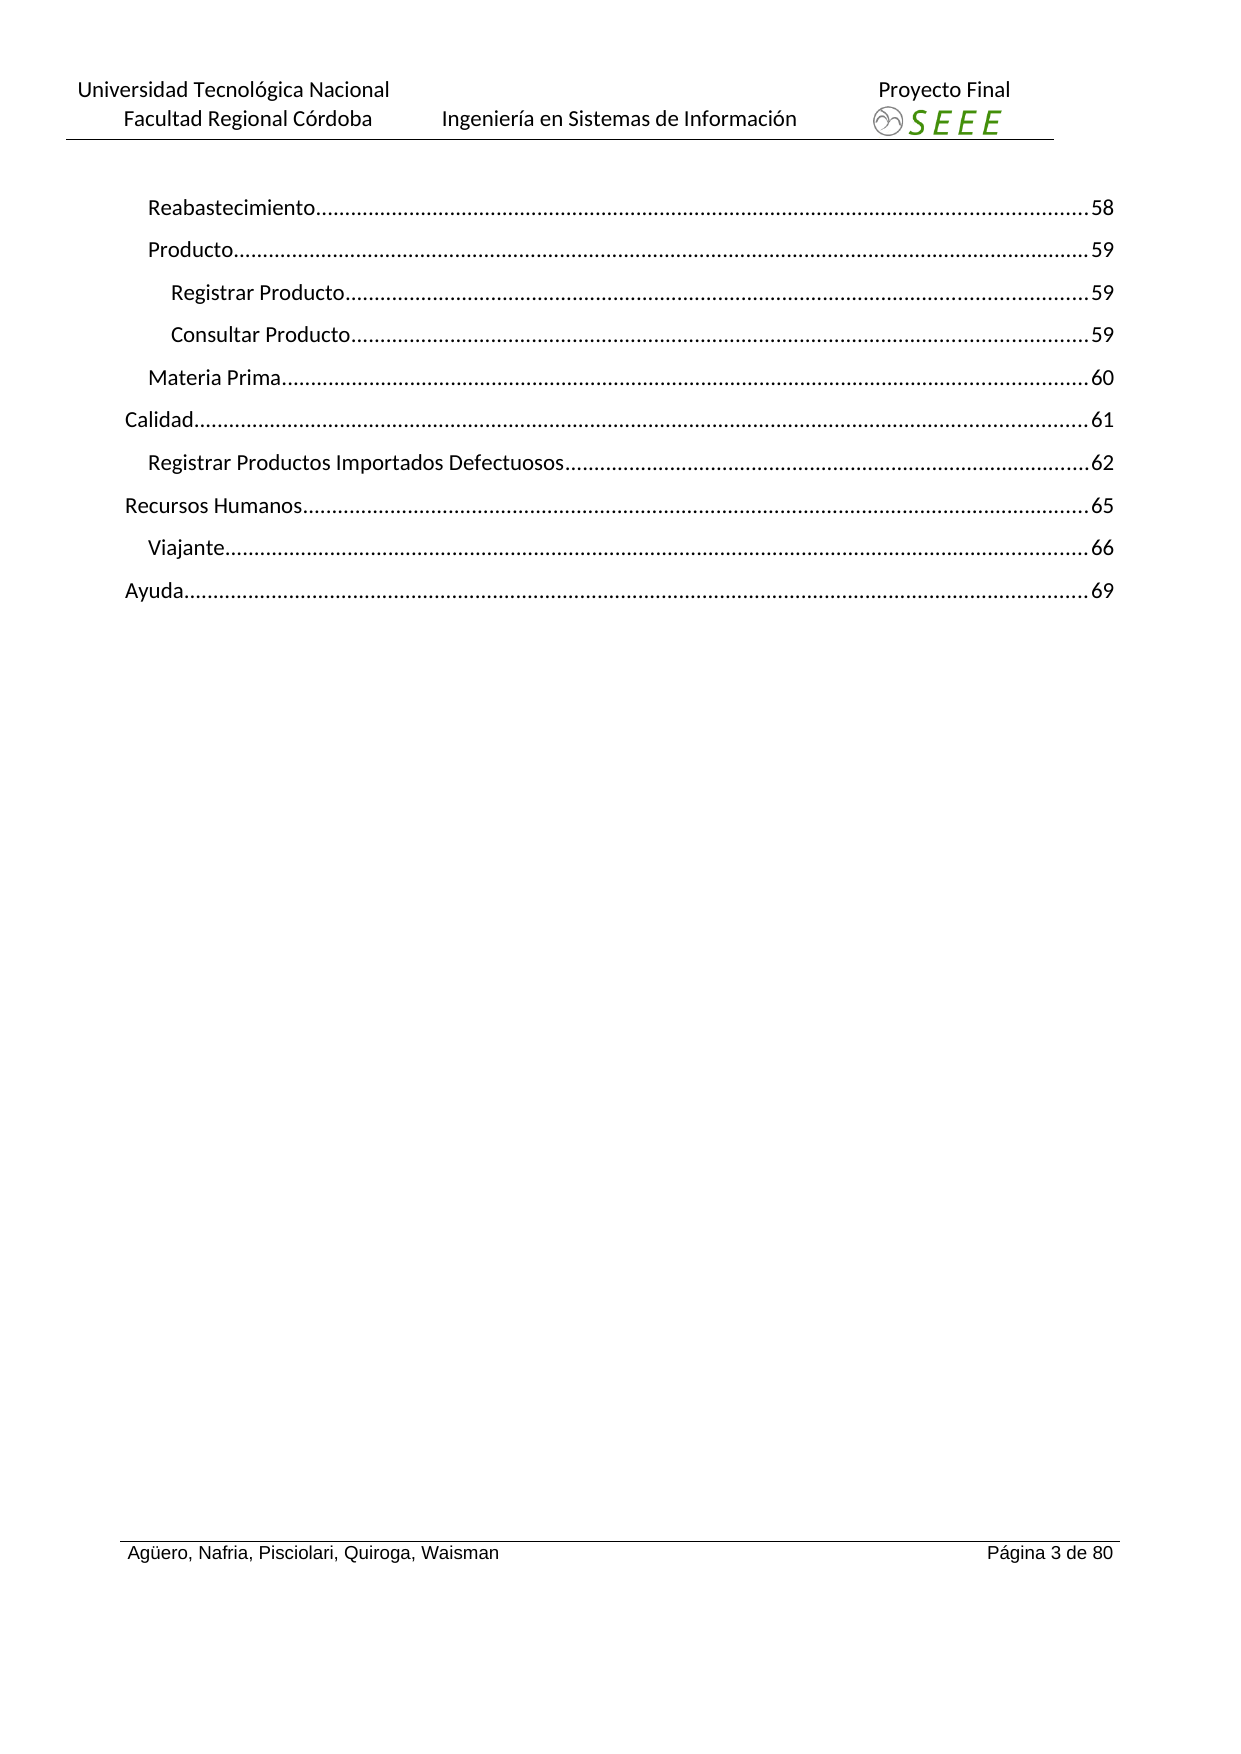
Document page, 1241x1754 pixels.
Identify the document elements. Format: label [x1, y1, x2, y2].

picture [873, 103, 1004, 139]
